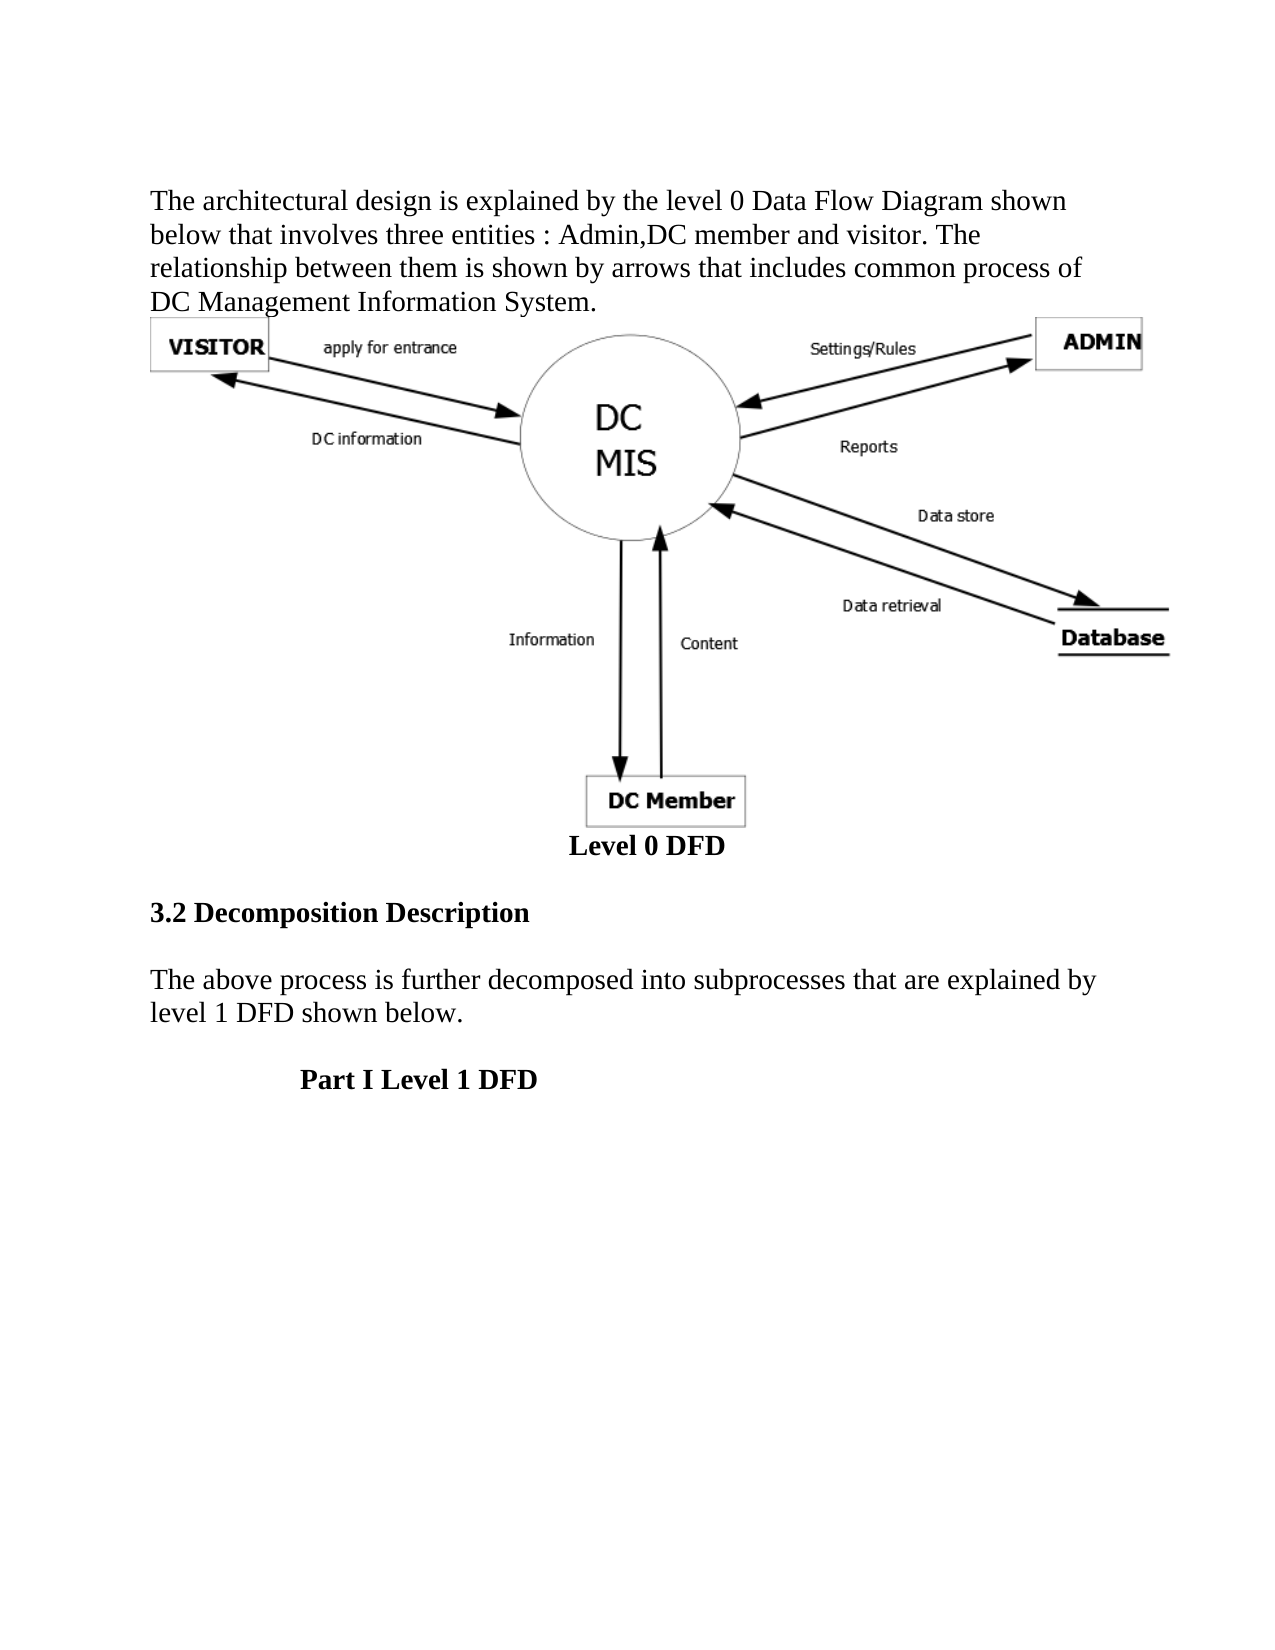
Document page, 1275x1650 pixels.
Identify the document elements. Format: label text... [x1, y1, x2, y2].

text The architectural design is explained by the level 0 Data Flow Diagram shown below that involves three entities : Admin,DC member and visitor. The relationship between them is shown by arrows that includes common process of DC Management Information System. [150, 183, 1125, 317]
text 3.2 Decomposition Description [150, 895, 1125, 928]
text Part I Level 1 DFD [225, 1062, 1125, 1096]
picture [150, 317, 1173, 828]
text The above process is further decomposed into subprocesses that are explained by level 1 DFD shown below. [150, 962, 1125, 1029]
text Level 0 DFD [150, 828, 1125, 861]
